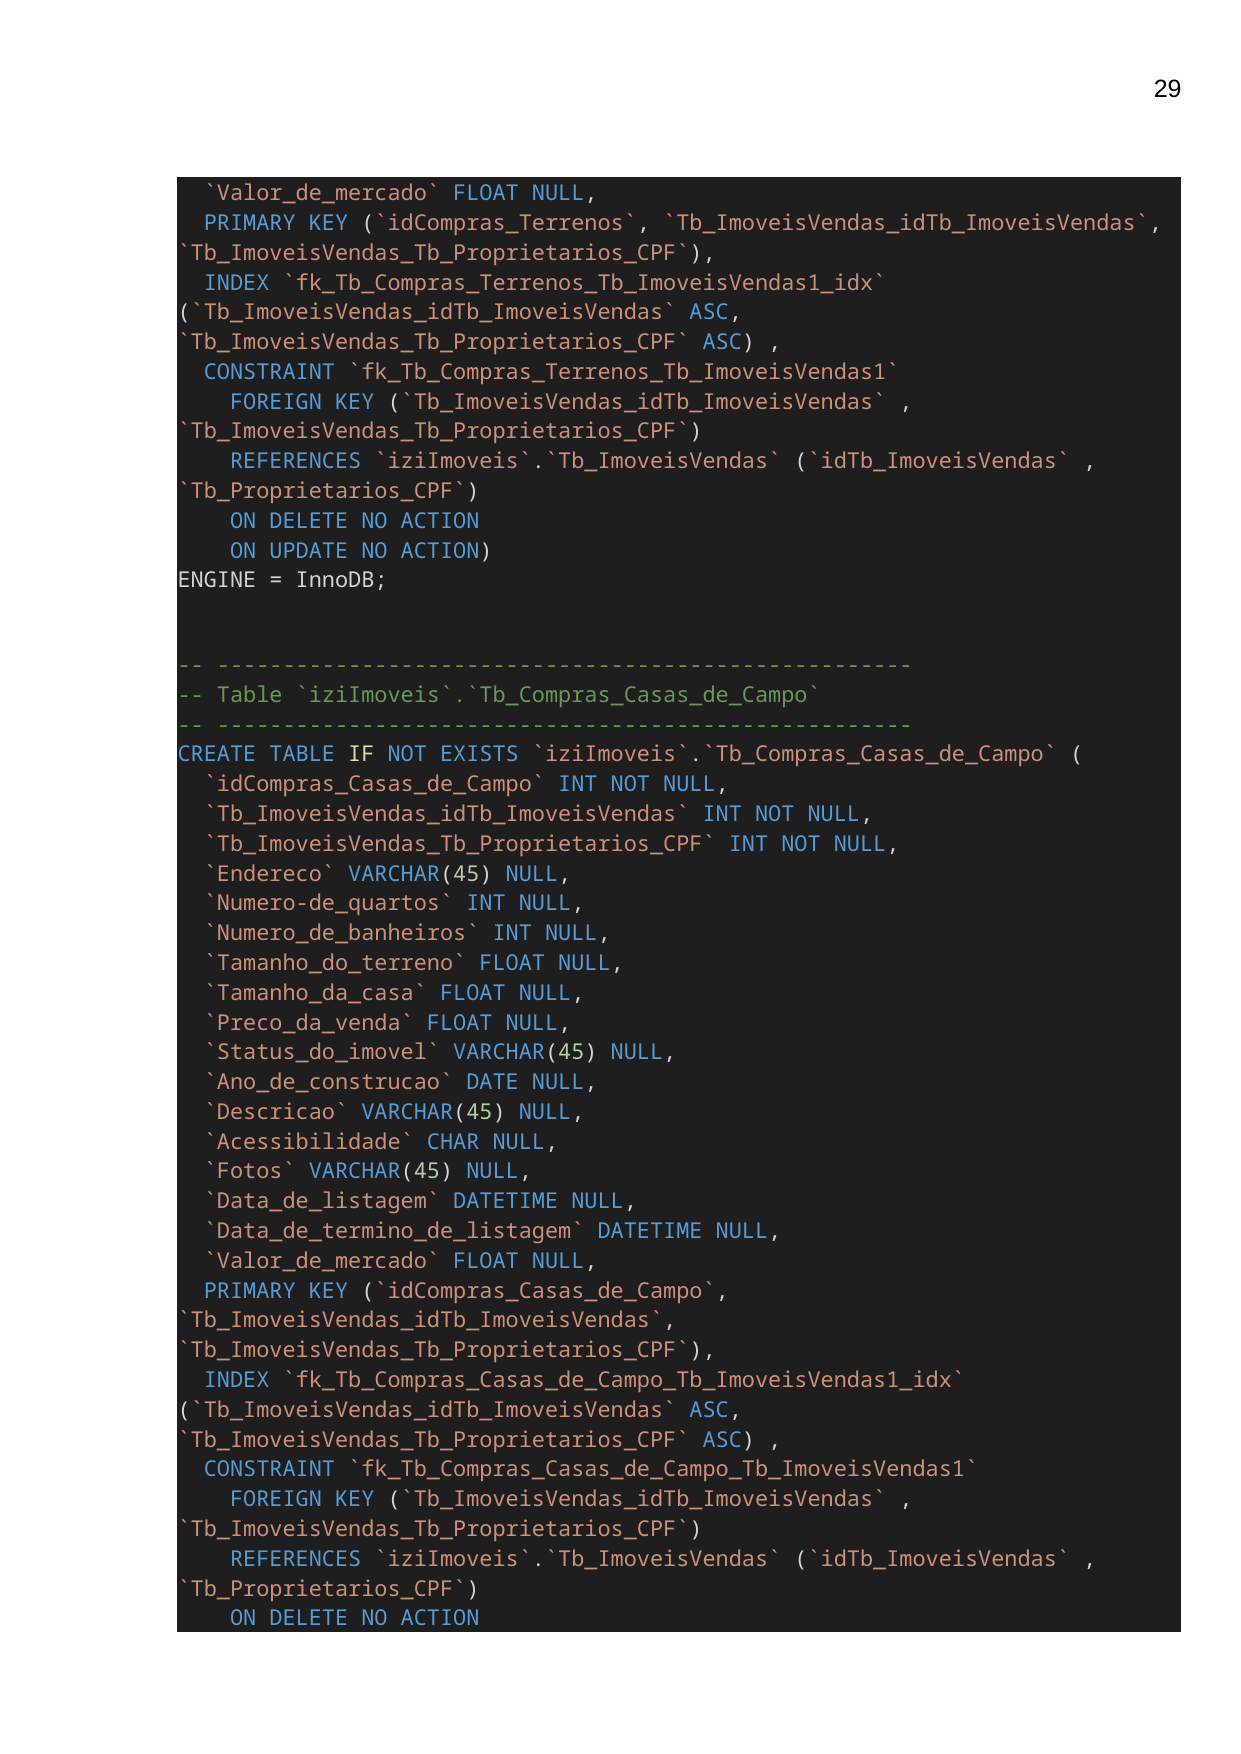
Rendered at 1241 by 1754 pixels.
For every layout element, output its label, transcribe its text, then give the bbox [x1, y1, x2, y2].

text `Descricao` VARCHAR(45) NULL, [177, 1096, 1181, 1126]
text `Tamanho_da_casa` FLOAT NULL, [177, 977, 1181, 1007]
text ON DELETE NO ACTION [177, 505, 1181, 535]
text `Tb_ImoveisVendas_idTb_ImoveisVendas` INT NOT NULL, [177, 798, 1181, 828]
text ON UPDATE NO ACTION) [177, 535, 1181, 564]
text REFERENCES `iziImoveis`.`Tb_ImoveisVendas` (`idTb_ImoveisVendas` , `Tb_Proprietarios_CPF`) [177, 445, 1181, 505]
text `Tamanho_do_terreno` FLOAT NULL, [177, 947, 1181, 977]
text `Valor_de_mercado` FLOAT NULL, [177, 1245, 1181, 1275]
text PRIMARY KEY (`idCompras_Terrenos`, `Tb_ImoveisVendas_idTb_ImoveisVendas`, `Tb_ImoveisVendas_Tb_Proprietarios_CPF`), [177, 207, 1181, 267]
text -- Table `iziImoveis`.`Tb_Compras_Casas_de_Campo` [177, 679, 1181, 709]
text INDEX `fk_Tb_Compras_Terrenos_Tb_ImoveisVendas1_idx` (`Tb_ImoveisVendas_idTb_ImoveisVendas` ASC, `Tb_ImoveisVendas_Tb_Proprietarios_CPF` ASC) , [177, 267, 1181, 356]
text `Endereco` VARCHAR(45) NULL, [177, 858, 1181, 887]
text ENGINE = InnoDB; [177, 564, 1181, 594]
text `Status_do_imovel` VARCHAR(45) NULL, [177, 1036, 1181, 1066]
text `Numero-de_quartos` INT NULL, [177, 887, 1181, 917]
text `Ano_de_construcao` DATE NULL, [177, 1066, 1181, 1096]
text `Fotos` VARCHAR(45) NULL, [177, 1156, 1181, 1185]
text CONSTRAINT `fk_Tb_Compras_Terrenos_Tb_ImoveisVendas1` [177, 356, 1181, 386]
text FOREIGN KEY (`Tb_ImoveisVendas_idTb_ImoveisVendas` , `Tb_ImoveisVendas_Tb_Proprietarios_CPF`) [177, 386, 1181, 445]
text `Numero_de_banheiros` INT NULL, [177, 917, 1181, 947]
text `Acessibilidade` CHAR NULL, [177, 1126, 1181, 1156]
text `Tb_ImoveisVendas_Tb_Proprietarios_CPF` INT NOT NULL, [177, 828, 1181, 858]
text CONSTRAINT `fk_Tb_Compras_Casas_de_Campo_Tb_ImoveisVendas1` [177, 1453, 1181, 1483]
text ON DELETE NO ACTION [177, 1602, 1181, 1632]
text -- ----------------------------------------------------- [177, 709, 1181, 738]
text INDEX `fk_Tb_Compras_Casas_de_Campo_Tb_ImoveisVendas1_idx` (`Tb_ImoveisVendas_idTb_ImoveisVendas` ASC, `Tb_ImoveisVendas_Tb_Proprietarios_CPF` ASC) , [177, 1364, 1181, 1453]
text `idCompras_Casas_de_Campo` INT NOT NULL, [177, 768, 1181, 798]
text -- ----------------------------------------------------- [177, 649, 1181, 679]
text CREATE TABLE IF NOT EXISTS `iziImoveis`.`Tb_Compras_Casas_de_Campo` ( [177, 738, 1181, 768]
text FOREIGN KEY (`Tb_ImoveisVendas_idTb_ImoveisVendas` , `Tb_ImoveisVendas_Tb_Proprietarios_CPF`) [177, 1483, 1181, 1543]
text REFERENCES `iziImoveis`.`Tb_ImoveisVendas` (`idTb_ImoveisVendas` , `Tb_Proprietarios_CPF`) [177, 1543, 1181, 1602]
text `Preco_da_venda` FLOAT NULL, [177, 1007, 1181, 1036]
text `Data_de_listagem` DATETIME NULL, [177, 1185, 1181, 1215]
text `Valor_de_mercado` FLOAT NULL, [177, 177, 1181, 207]
text PRIMARY KEY (`idCompras_Casas_de_Campo`, `Tb_ImoveisVendas_idTb_ImoveisVendas`, `Tb_ImoveisVendas_Tb_Proprietarios_CPF`), [177, 1275, 1181, 1364]
text `Data_de_termino_de_listagem` DATETIME NULL, [177, 1215, 1181, 1245]
